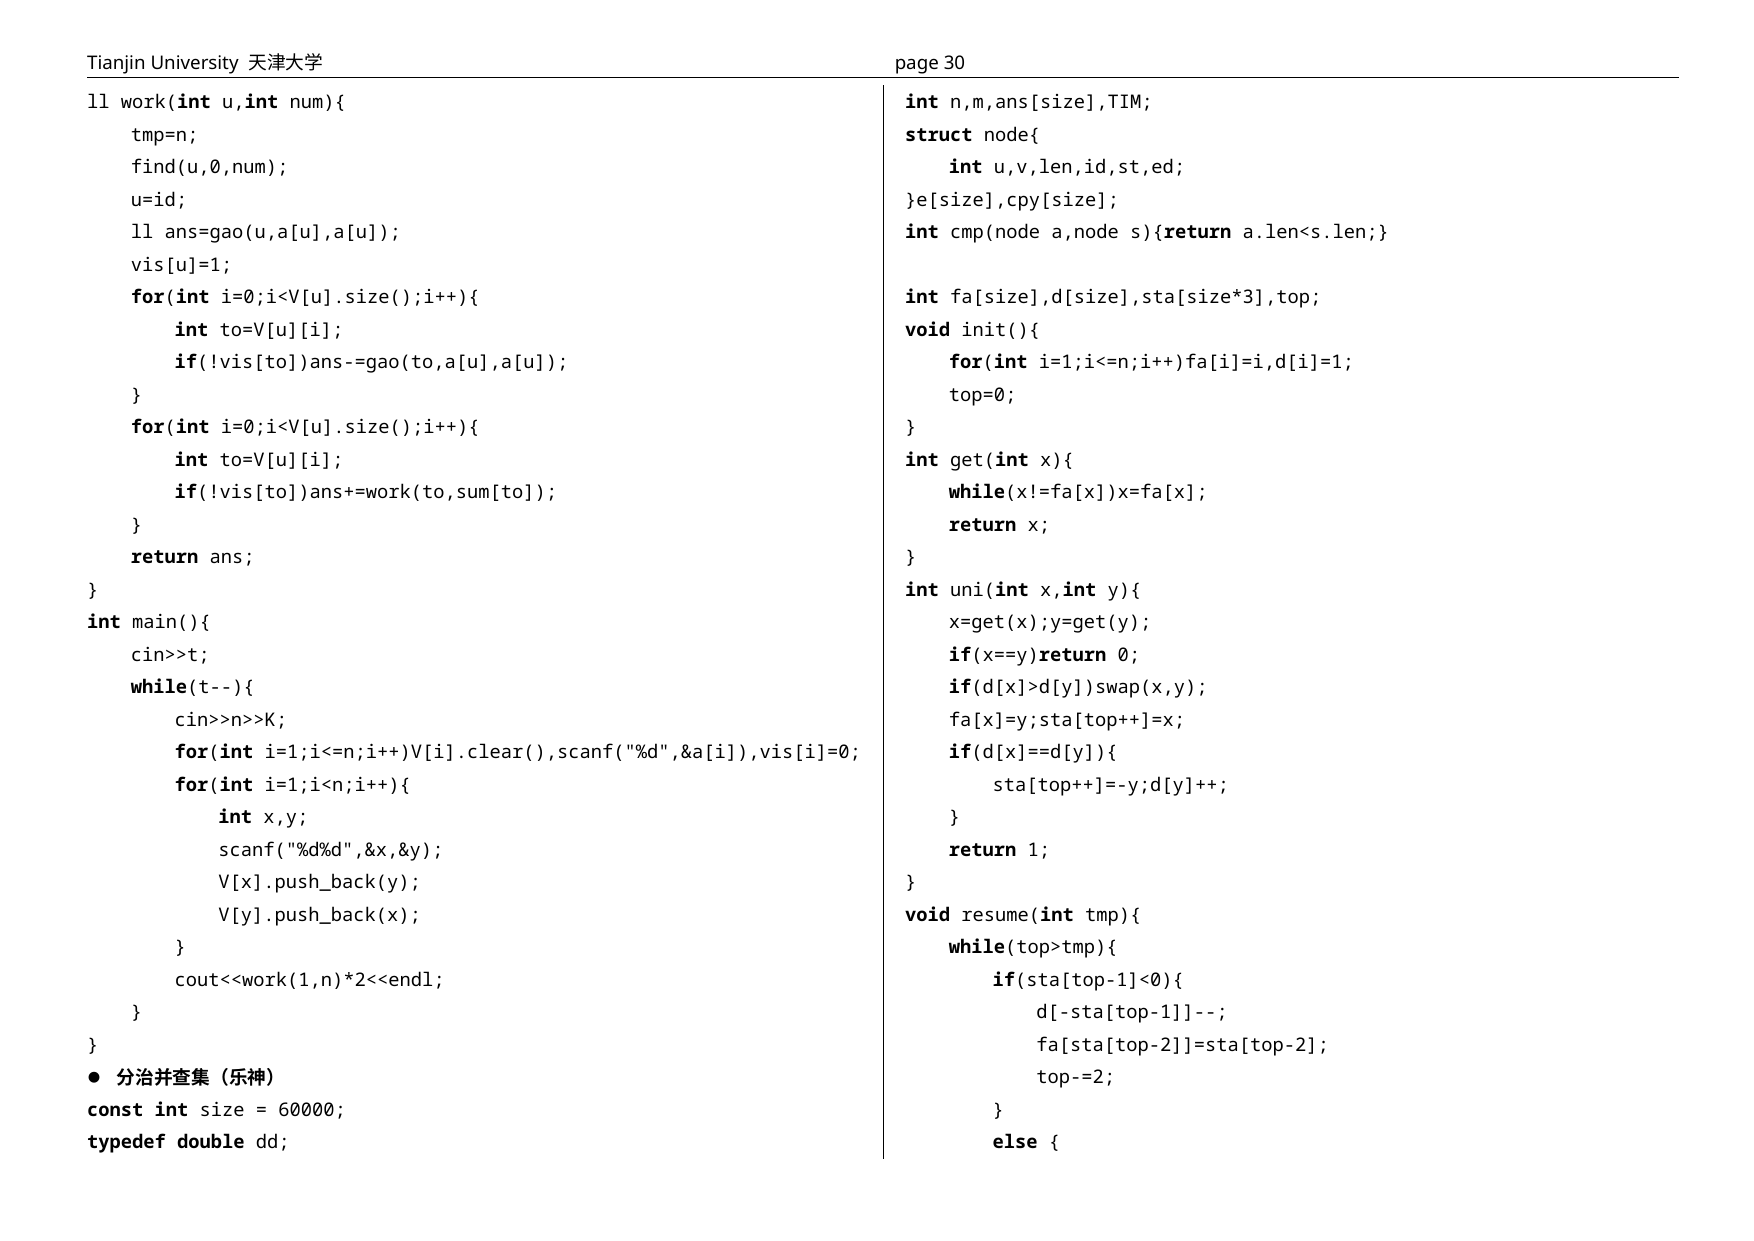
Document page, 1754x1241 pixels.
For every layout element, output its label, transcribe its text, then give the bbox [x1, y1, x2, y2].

text int cmp(node a,node s){return a.len<s.len;} [905, 215, 1679, 248]
text while(top>tmp){ [905, 930, 1679, 963]
text for(int i=1;i<n;i++){ [87, 768, 861, 800]
text while(t--){ [87, 670, 861, 703]
text for(int i=0;i<V[u].size();i++){ [87, 280, 861, 313]
text if(sta[top-1]<0){ [905, 963, 1679, 995]
text } [87, 1028, 861, 1060]
text int uni(int x,int y){ [905, 573, 1679, 605]
text int get(int x){ [905, 443, 1679, 475]
text else { [905, 1125, 1679, 1158]
text }e[size],cpy[size]; [905, 183, 1679, 215]
text } [87, 995, 861, 1028]
text return ans; [87, 540, 861, 573]
text int main(){ [87, 605, 861, 638]
text if(!vis[to])ans+=work(to,sum[to]); [87, 475, 861, 508]
text for(int i=1;i<=n;i++)fa[i]=i,d[i]=1; [905, 345, 1679, 378]
text for(int i=0;i<V[u].size();i++){ [87, 410, 861, 443]
text sta[top++]=-y;d[y]++; [905, 768, 1679, 800]
text } [87, 930, 861, 963]
text } [905, 800, 1679, 833]
text struct node{ [905, 118, 1679, 150]
text fa[sta[top-2]]=sta[top-2]; [905, 1028, 1679, 1060]
text } [905, 1093, 1679, 1125]
text if(d[x]>d[y])swap(x,y); [905, 670, 1679, 703]
text u=id; [87, 183, 861, 215]
text } [905, 865, 1679, 898]
text for(int i=1;i<=n;i++)V[i].clear(),scanf("%d",&a[i]),vis[i]=0; [87, 735, 861, 768]
text tmp=n; [87, 118, 861, 150]
text } [87, 378, 861, 410]
subtitle 分治并查集（乐神） [87, 1060, 861, 1093]
text if(x==y)return 0; [905, 638, 1679, 670]
text const int size = 60000; [87, 1093, 861, 1125]
text V[x].push_back(y); [87, 865, 861, 898]
text ll ans=gao(u,a[u],a[u]); [87, 215, 861, 248]
text cin>>n>>K; [87, 703, 861, 735]
text return x; [905, 508, 1679, 540]
text if(!vis[to])ans-=gao(to,a[u],a[u]); [87, 345, 861, 378]
text cout<<work(1,n)*2<<endl; [87, 963, 861, 995]
text top=0; [905, 378, 1679, 410]
text find(u,0,num); [87, 150, 861, 183]
text vis[u]=1; [87, 248, 861, 280]
text void resume(int tmp){ [905, 898, 1679, 930]
text typedef double dd; [87, 1125, 861, 1158]
text } [87, 573, 861, 605]
text if(d[x]==d[y]){ [905, 735, 1679, 768]
text while(x!=fa[x])x=fa[x]; [905, 475, 1679, 508]
text int to=V[u][i]; [87, 443, 861, 475]
text scanf("%d%d",&x,&y); [87, 833, 861, 865]
text } [905, 410, 1679, 443]
text int u,v,len,id,st,ed; [905, 150, 1679, 183]
text top-=2; [905, 1060, 1679, 1093]
text int to=V[u][i]; [87, 313, 861, 345]
text return 1; [905, 833, 1679, 865]
text d[-sta[top-1]]--; [905, 995, 1679, 1028]
text int x,y; [87, 800, 861, 833]
text void init(){ [905, 313, 1679, 345]
text x=get(x);y=get(y); [905, 605, 1679, 638]
text int fa[size],d[size],sta[size*3],top; [905, 280, 1679, 313]
text } [905, 540, 1679, 573]
text V[y].push_back(x); [87, 898, 861, 930]
text fa[x]=y;sta[top++]=x; [905, 703, 1679, 735]
text } [87, 508, 861, 540]
text ll work(int u,int num){ [87, 85, 861, 118]
text cin>>t; [87, 638, 861, 670]
text int n,m,ans[size],TIM; [905, 85, 1679, 118]
